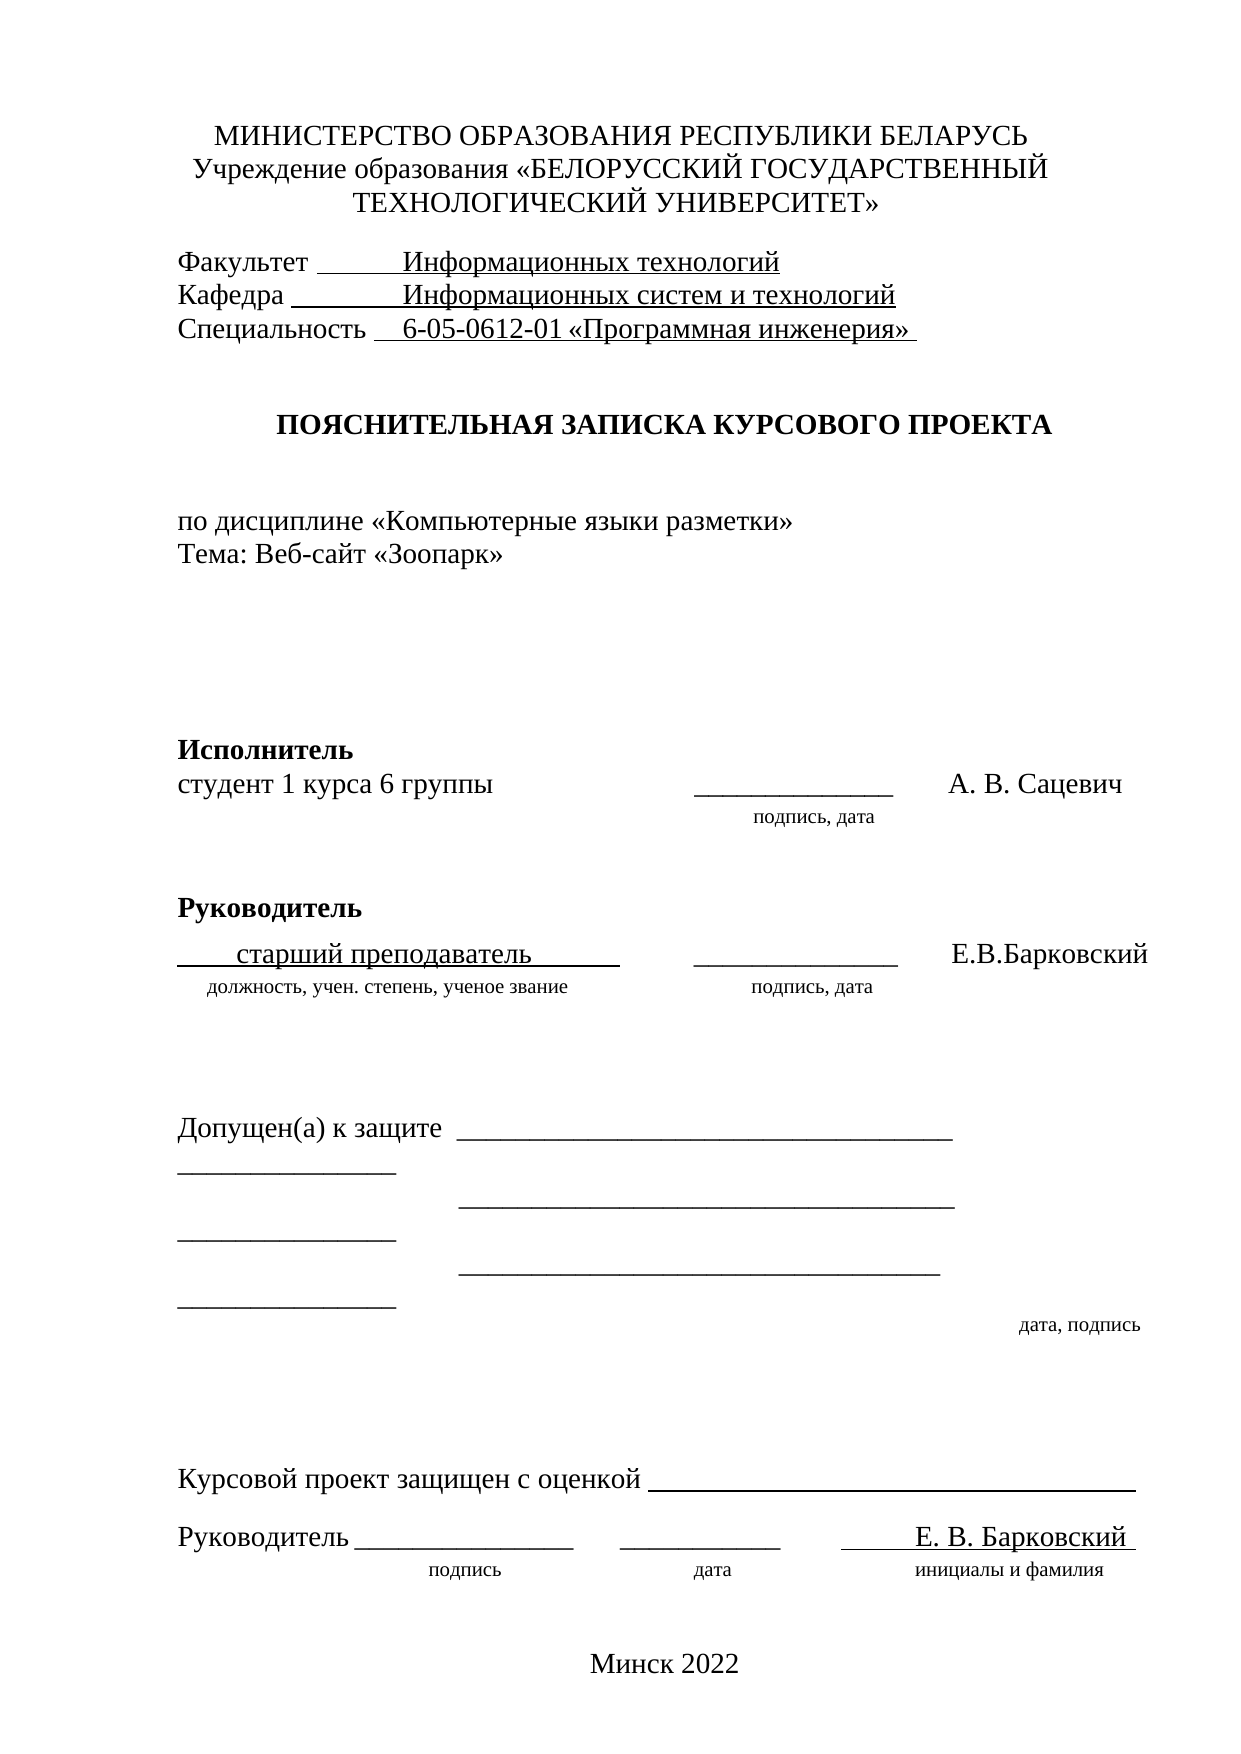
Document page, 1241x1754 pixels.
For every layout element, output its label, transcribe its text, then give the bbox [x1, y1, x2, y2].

text Допущен(а) к защите __________________________________ _______________ [177, 1111, 1152, 1178]
text дата, подпись [177, 1312, 1152, 1336]
text Тема: Веб-сайт «Зоопарк» [177, 536, 1152, 570]
text Руководитель [177, 890, 1152, 924]
text Руководитель _______________ ___________ Е. В. Барковский [177, 1519, 1152, 1553]
text Исполнитель [177, 732, 1152, 766]
text Специальность 6-05-0612-01 «Программная инженерия» [177, 311, 1152, 344]
text подпись, дата [177, 804, 1152, 828]
text _________________________________ _______________ [177, 1245, 1152, 1312]
text подпись дата инициалы и фамилия [177, 1557, 1152, 1581]
text __________________________________ _______________ [177, 1178, 1152, 1245]
text Курсовой проект защищен с оценкой [177, 1461, 1152, 1494]
text должность, учен. степень, ученое звание подпись, дата [177, 974, 1152, 998]
text старший преподаватель ______________ Е.В.Барковский [177, 936, 1152, 970]
text Факультет Информационных технологий [177, 244, 1152, 277]
text МИНИСТЕРСТВО ОБРАЗОВАНИЯ РЕСПУБЛИКИ БЕЛАРУСЬ Учреждение образования «БЕЛОРУССКИЙ ГОСУДАРСТВЕННЫЙ ТЕХНОЛОГИЧЕСКИЙ УНИВЕРСИТЕТ» [177, 118, 1152, 219]
text по дисциплине «Компьютерные языки разметки» [177, 503, 1152, 536]
text ПОЯСНИТЕЛЬНАЯ ЗАПИСКА КУРСОВОГО ПРОЕКТА [177, 407, 1152, 440]
text студент 1 курса 6 группы ______________ А. В. Сацевич [177, 766, 1152, 799]
text Кафедра Информационных систем и технологий [177, 277, 1152, 311]
